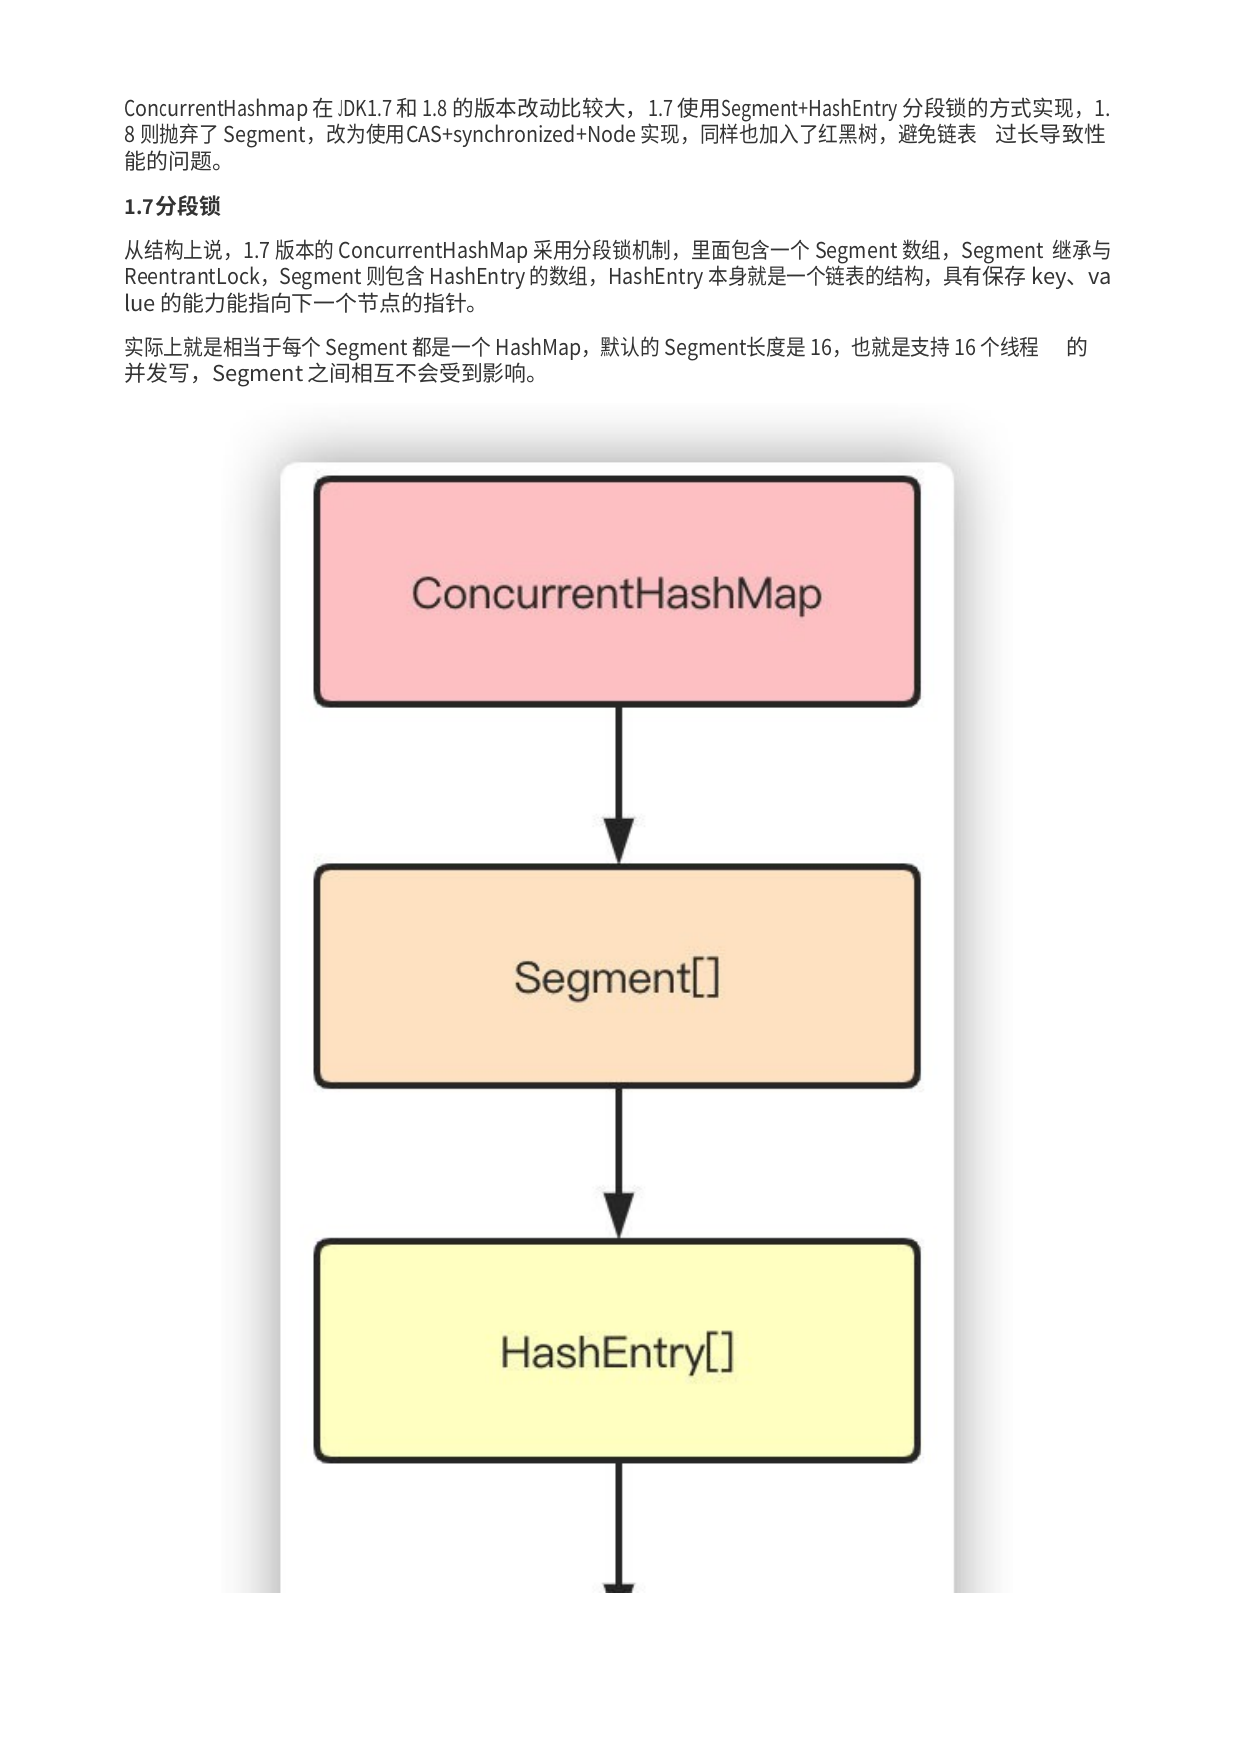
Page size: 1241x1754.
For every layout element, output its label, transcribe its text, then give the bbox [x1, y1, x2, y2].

text ConcurrentHashmap在JDK1.7和1.8的版本改动⽐较⼤，1.7使⽤Segment+HashEntry分段锁的⽅式实现，1.8则抛弃了Segment，改为使⽤CAS+synchronized+Node实现，同样也加⼊了红⿊树，避免链表 过⻓导致性能的问题。 [124, 95, 1106, 176]
text 从结构上说，1.7版本的ConcurrentHashMap采⽤分段锁机制，⾥⾯包含⼀个Segment数组，Segment 继承与ReentrantLock，Segment则包含HashEntry的数组，HashEntry本身就是⼀个链表的结构，具有保存key、value的能⼒能指向下⼀个节点的指针。 [124, 237, 1112, 317]
subtitle 分段锁 [124, 189, 1128, 221]
text 实际上就是相当于每个Segment都是⼀个HashMap，默认的Segment⻓度是16，也就是⽀持16个线程 的并发写，Segment之间相互不会受到影响。 [124, 334, 1101, 388]
picture [221, 403, 1014, 1593]
